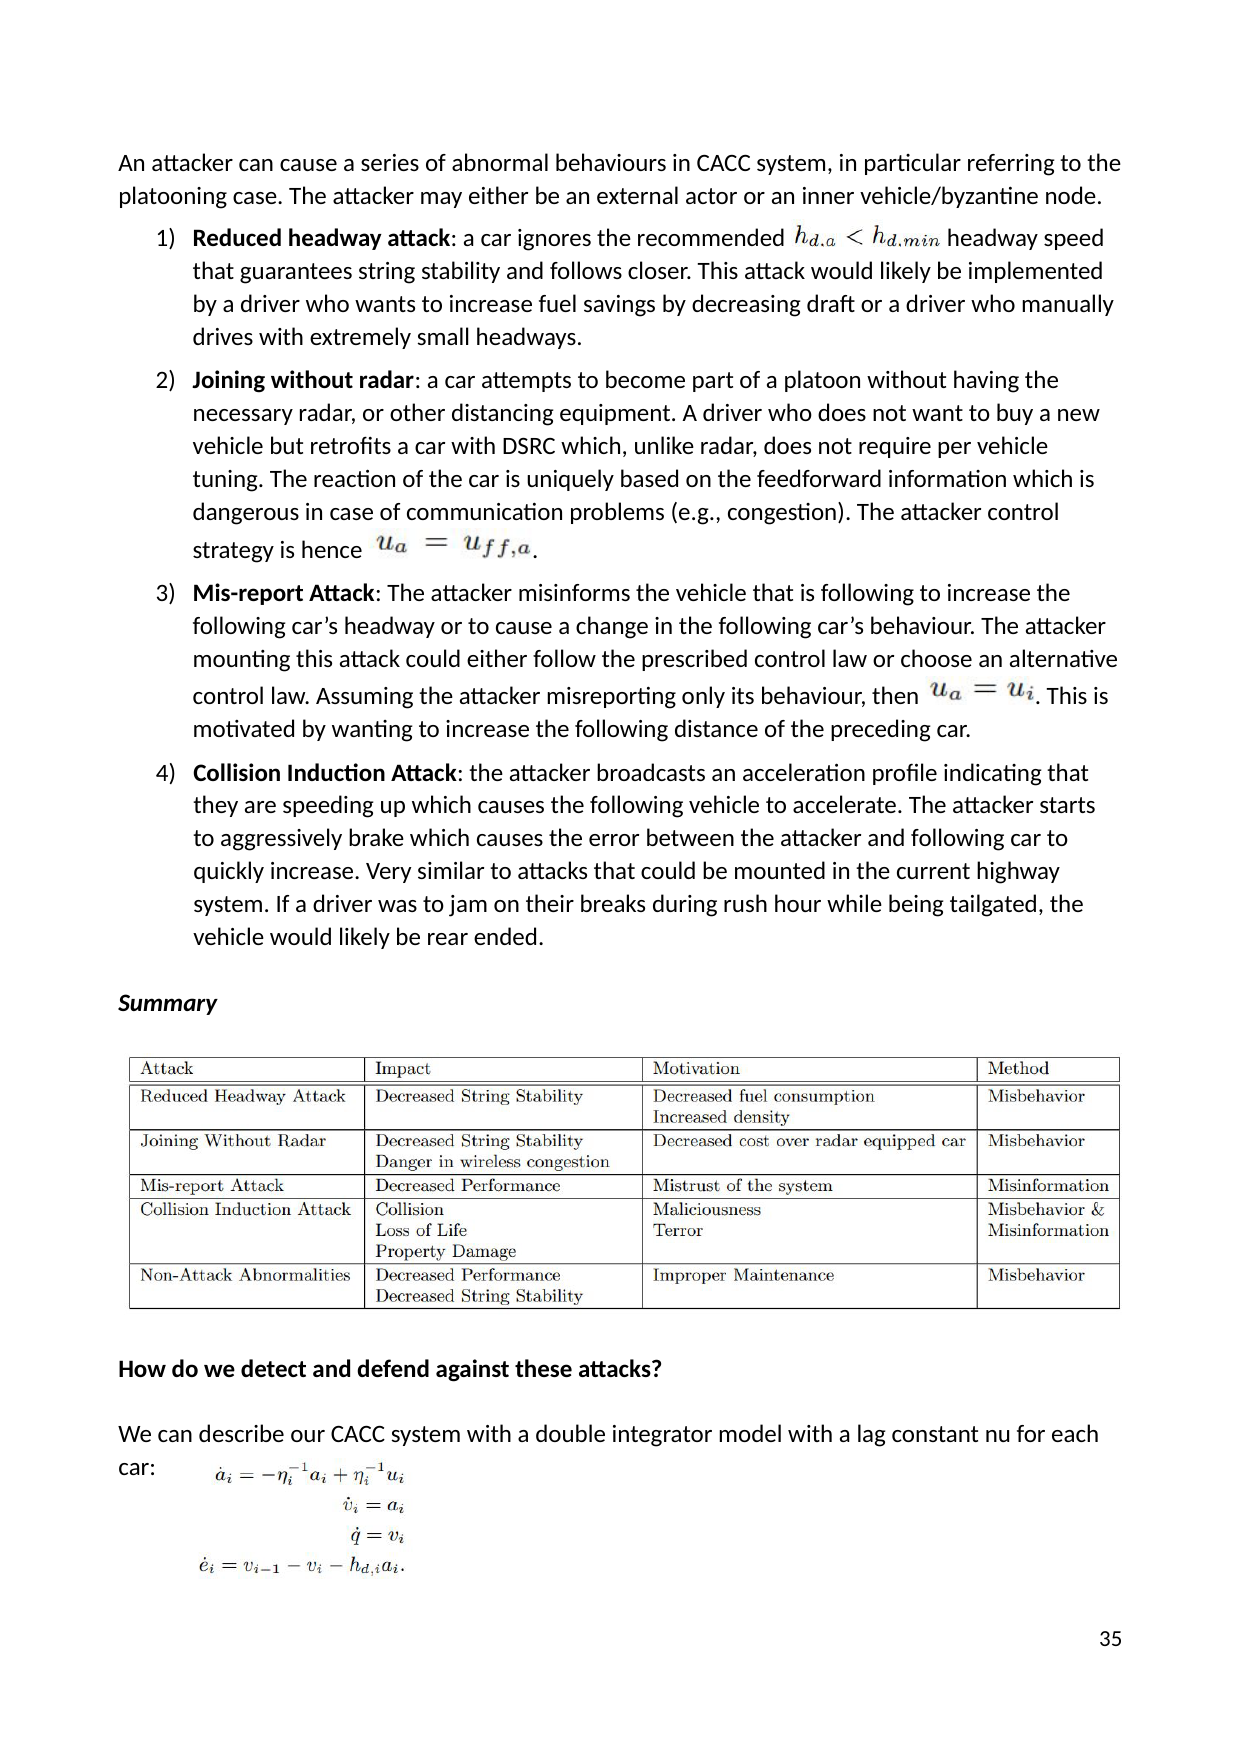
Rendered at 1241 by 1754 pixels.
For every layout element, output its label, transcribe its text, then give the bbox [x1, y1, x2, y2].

list Collision Induction Attack: the attacker broadcasts an acceleration profile indicating that they are speeding up which causes the following vehicle to accelerate. The attacker starts to aggressively brake which causes the error between the attacker and following car to quickly increase. Very similar to attacks that could be mounted in the current highway system. If a driver was to jam on their breaks during rush hour while being tailgated, the vehicle would likely be rear ended. [156, 757, 1122, 952]
text How do we detect and defend against these attacks? [118, 1353, 1122, 1383]
list Reduced headway attack: a car ignores the recommended headway speed that guarantees string stability and follows closer. This attack would likely be implemented by a driver who wants to increase fuel savings by decreasing draft or a driver who manually drives with extremely small headways. [155, 220, 1122, 352]
list Joining without radar: a car attempts to become part of a platoon without having the necessary radar, or other distancing equipment. A driver who does not want to buy a new vehicle but retrofits a car with DSRC which, unlike radar, does not require per vehicle tuning. The reaction of the car is uniquely based on the feedforward information which is dangerous in case of communication problems (e.g., congestion). The attacker control strategy is hence . [155, 364, 1122, 565]
list Mis-report Attack: The attacker misinforms the vehicle that is following to increase the following car’s headway or to cause a change in the following car’s behaviour. The attacker mounting this attack could either follow the prescribed control law or choose an alternative control law. Assuming the attacker misreporting only its behaviour, then . This is motivated by wanting to increase the following distance of the preceding car. [155, 578, 1122, 744]
text We can describe our CACC system with a double integrator model with a lag constant nu for each car: [118, 1418, 1122, 1482]
text Summary [118, 987, 1122, 1018]
text An attacker can cause a series of abnormal behaviours in CACC system, in particular referring to the platooning case. The attacker may either be an external actor or an inner vehicle/byzantine node. [118, 148, 1122, 211]
